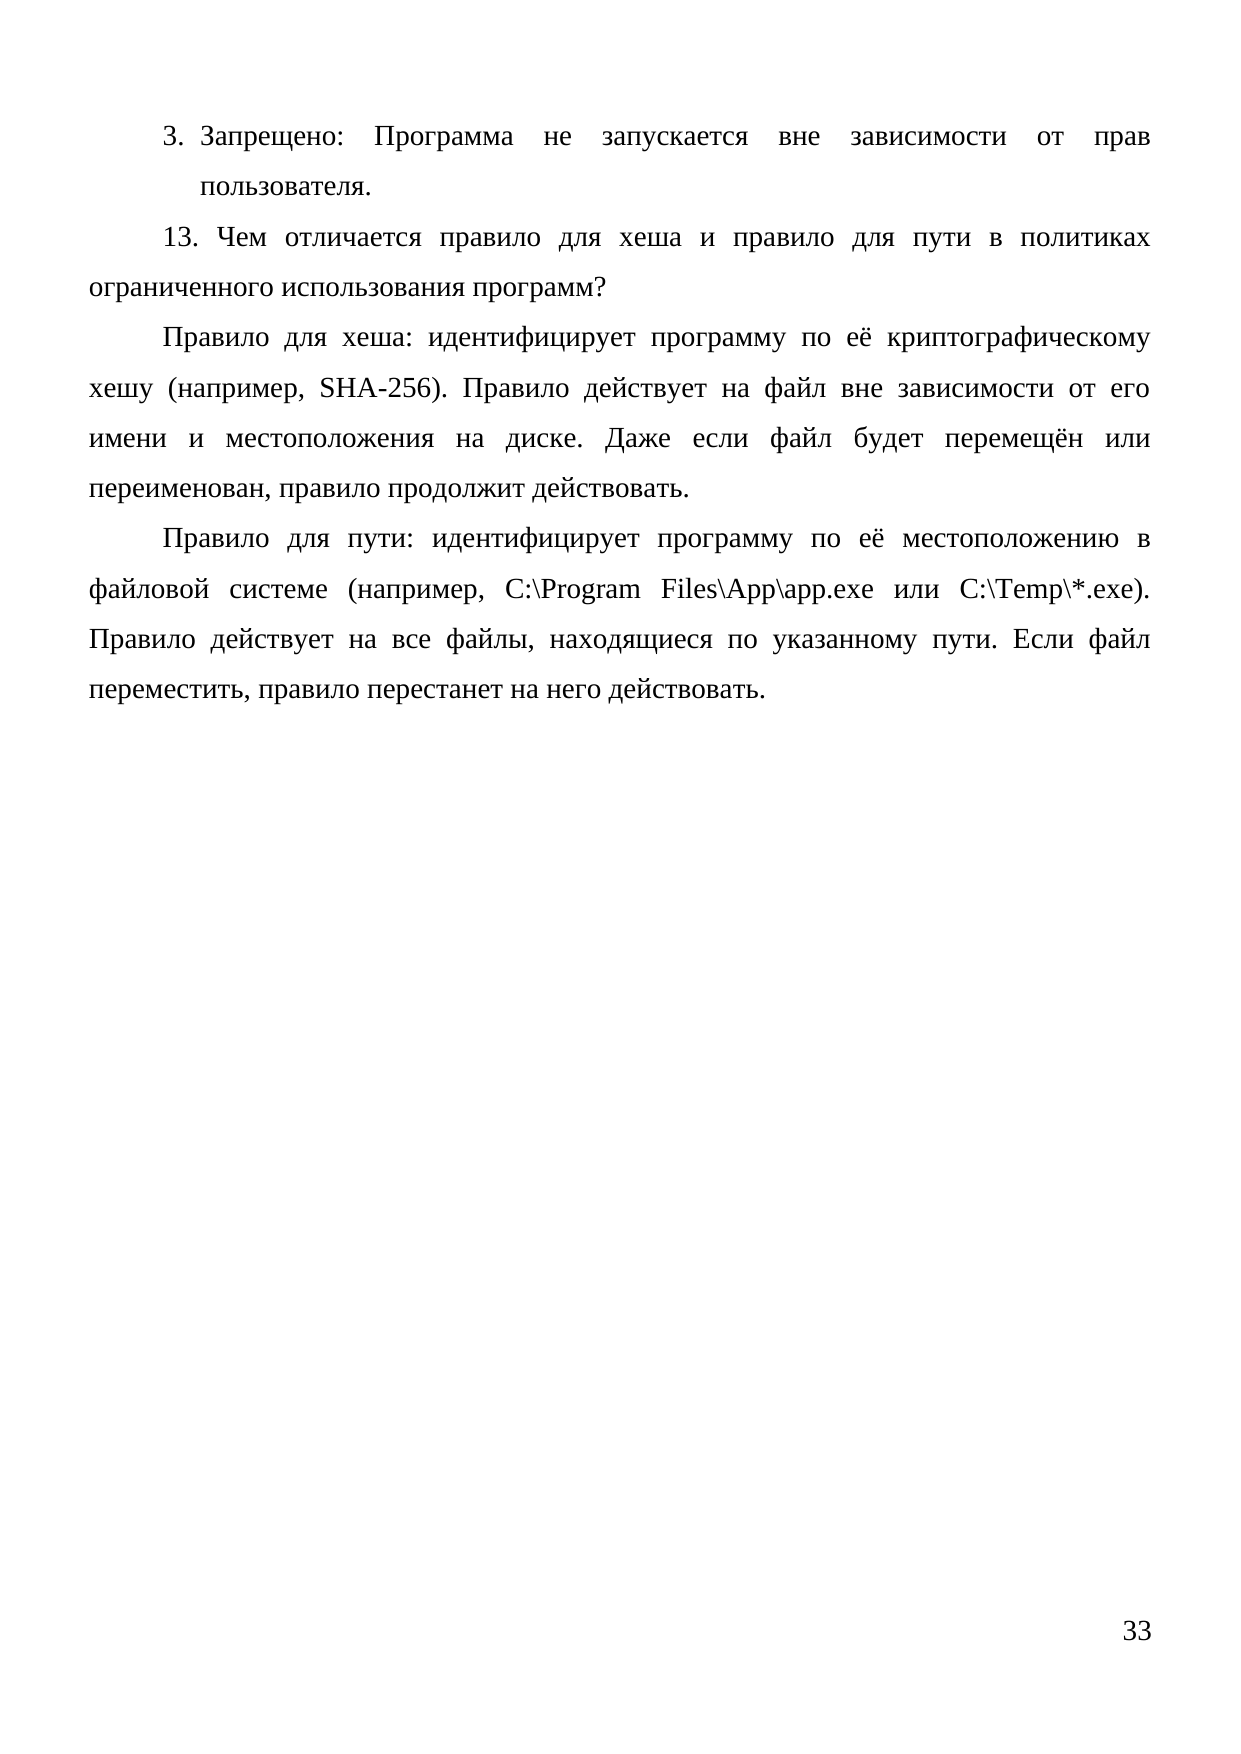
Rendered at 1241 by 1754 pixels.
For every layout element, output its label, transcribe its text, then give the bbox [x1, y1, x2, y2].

text Правило для хеша: идентифицирует программу по её криптографическому хешу (например, SHA-256). Правило действует на файл вне зависимости от его имени и местоположения на диске. Даже если файл будет перемещён или переименован, правило продолжит действовать. [89, 319, 1152, 504]
list Запрещено: Программа не запускается вне зависимости от прав пользователя. [162, 118, 1152, 202]
text Правило для пути: идентифицирует программу по её местоположению в файловой системе (например, C:\Program Files\App\app.exe или C:\Temp\*.exe). Правило действует на все файлы, находящиеся по указанному пути. Если файл переместить, правило перестанет на него действовать. [89, 521, 1152, 705]
text 13. Чем отличается правило для хеша и правило для пути в политиках ограниченного использования программ? [89, 219, 1152, 303]
